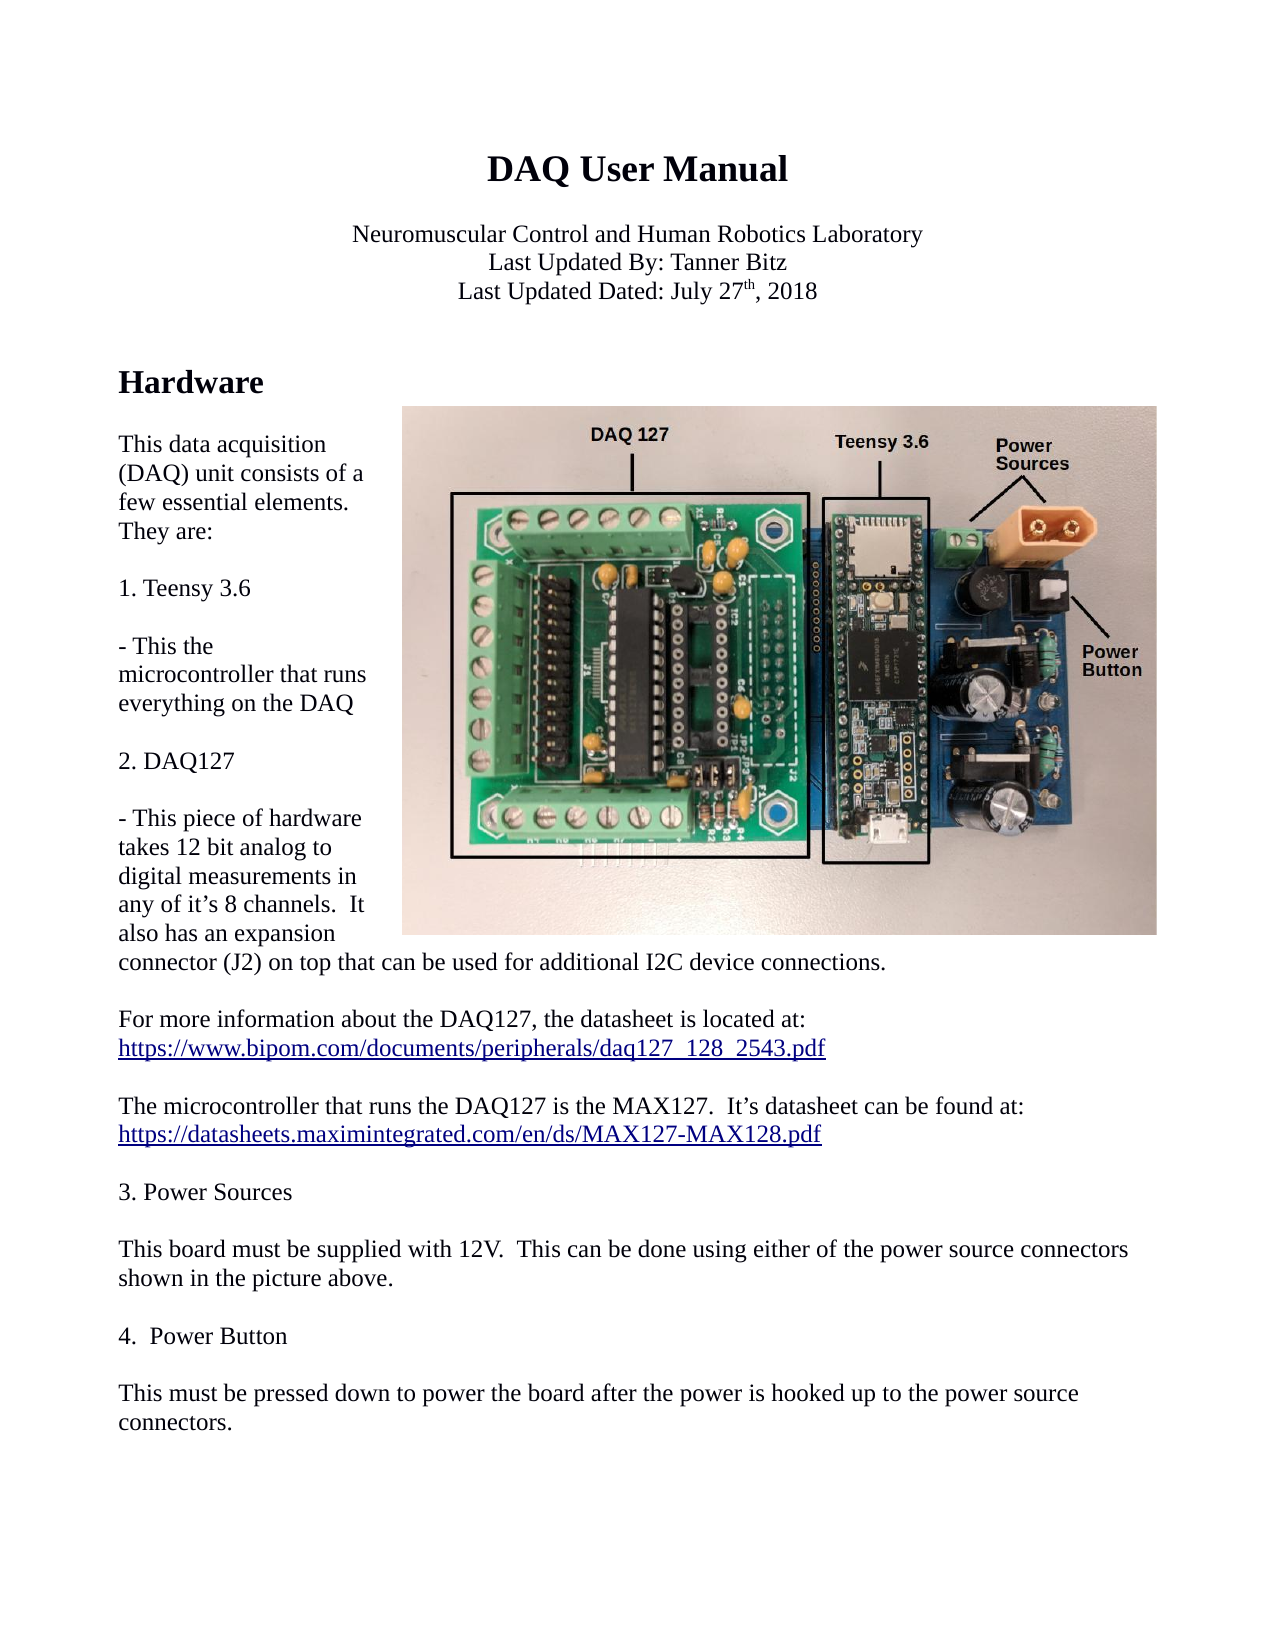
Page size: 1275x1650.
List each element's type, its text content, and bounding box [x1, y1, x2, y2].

text https://datasheets.maximintegrated.com/en/ds/MAX127-MAX128.pdf [118, 1119, 1157, 1148]
text 4. Power Button [118, 1321, 1157, 1349]
text This data acquisition (DAQ) unit consists of a few essential elements. They are: [118, 429, 402, 544]
text 3. Power Sources [118, 1177, 1157, 1206]
text - This piece of hardware takes 12 bit analog to digital measurements in any of it’s 8 channels. It also has an expansion connector (J2) on top that can be used for additional I2C device connections. [118, 803, 1157, 976]
picture [402, 406, 1157, 935]
text Last Updated By: Tanner Bitz [118, 247, 1157, 276]
text 2. DAQ127 [118, 746, 402, 774]
text Hardware [118, 362, 1157, 401]
text - This the microcontroller that runs everything on the DAQ [118, 631, 402, 717]
text https://www.bipom.com/documents/peripherals/daq127_128_2543.pdf [118, 1033, 1157, 1062]
text Neuromuscular Control and Human Robotics Laboratory [118, 219, 1157, 247]
text This must be pressed down to power the board after the power is hooked up to the power source connectors. [118, 1378, 1157, 1436]
text Last Updated Dated: July 27th, 2018 [118, 276, 1157, 305]
text This board must be supplied with 12V. This can be done using either of the power source connectors shown in the picture above. [118, 1234, 1157, 1292]
text DAQ User Manual [118, 147, 1157, 190]
text For more information about the DAQ127, the datasheet is located at: [118, 1004, 1157, 1033]
text 1. Teensy 3.6 [118, 573, 402, 602]
text The microcontroller that runs the DAQ127 is the MAX127. It’s datasheet can be found at: [118, 1091, 1157, 1119]
